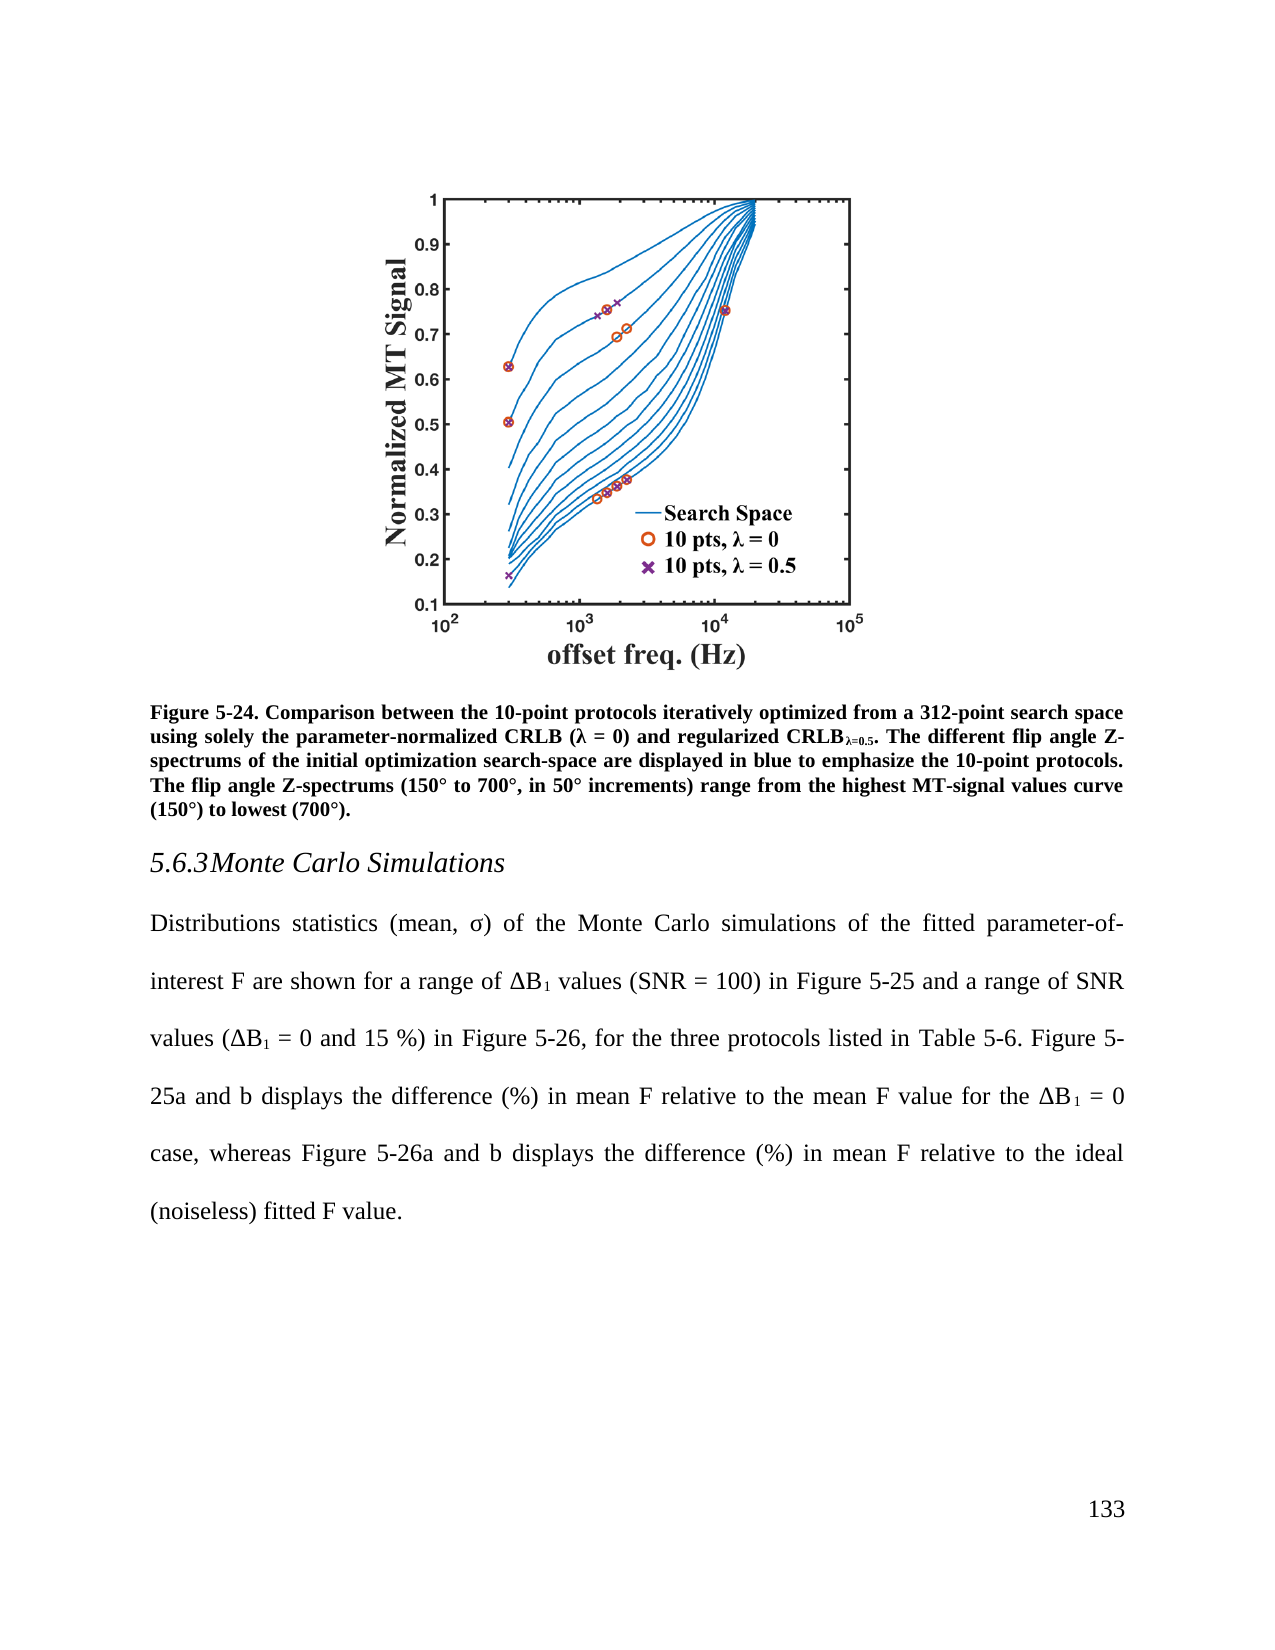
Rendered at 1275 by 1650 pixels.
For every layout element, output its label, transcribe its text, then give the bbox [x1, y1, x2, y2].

picture [376, 150, 899, 672]
subtitle Monte Carlo Simulations [150, 846, 1125, 879]
